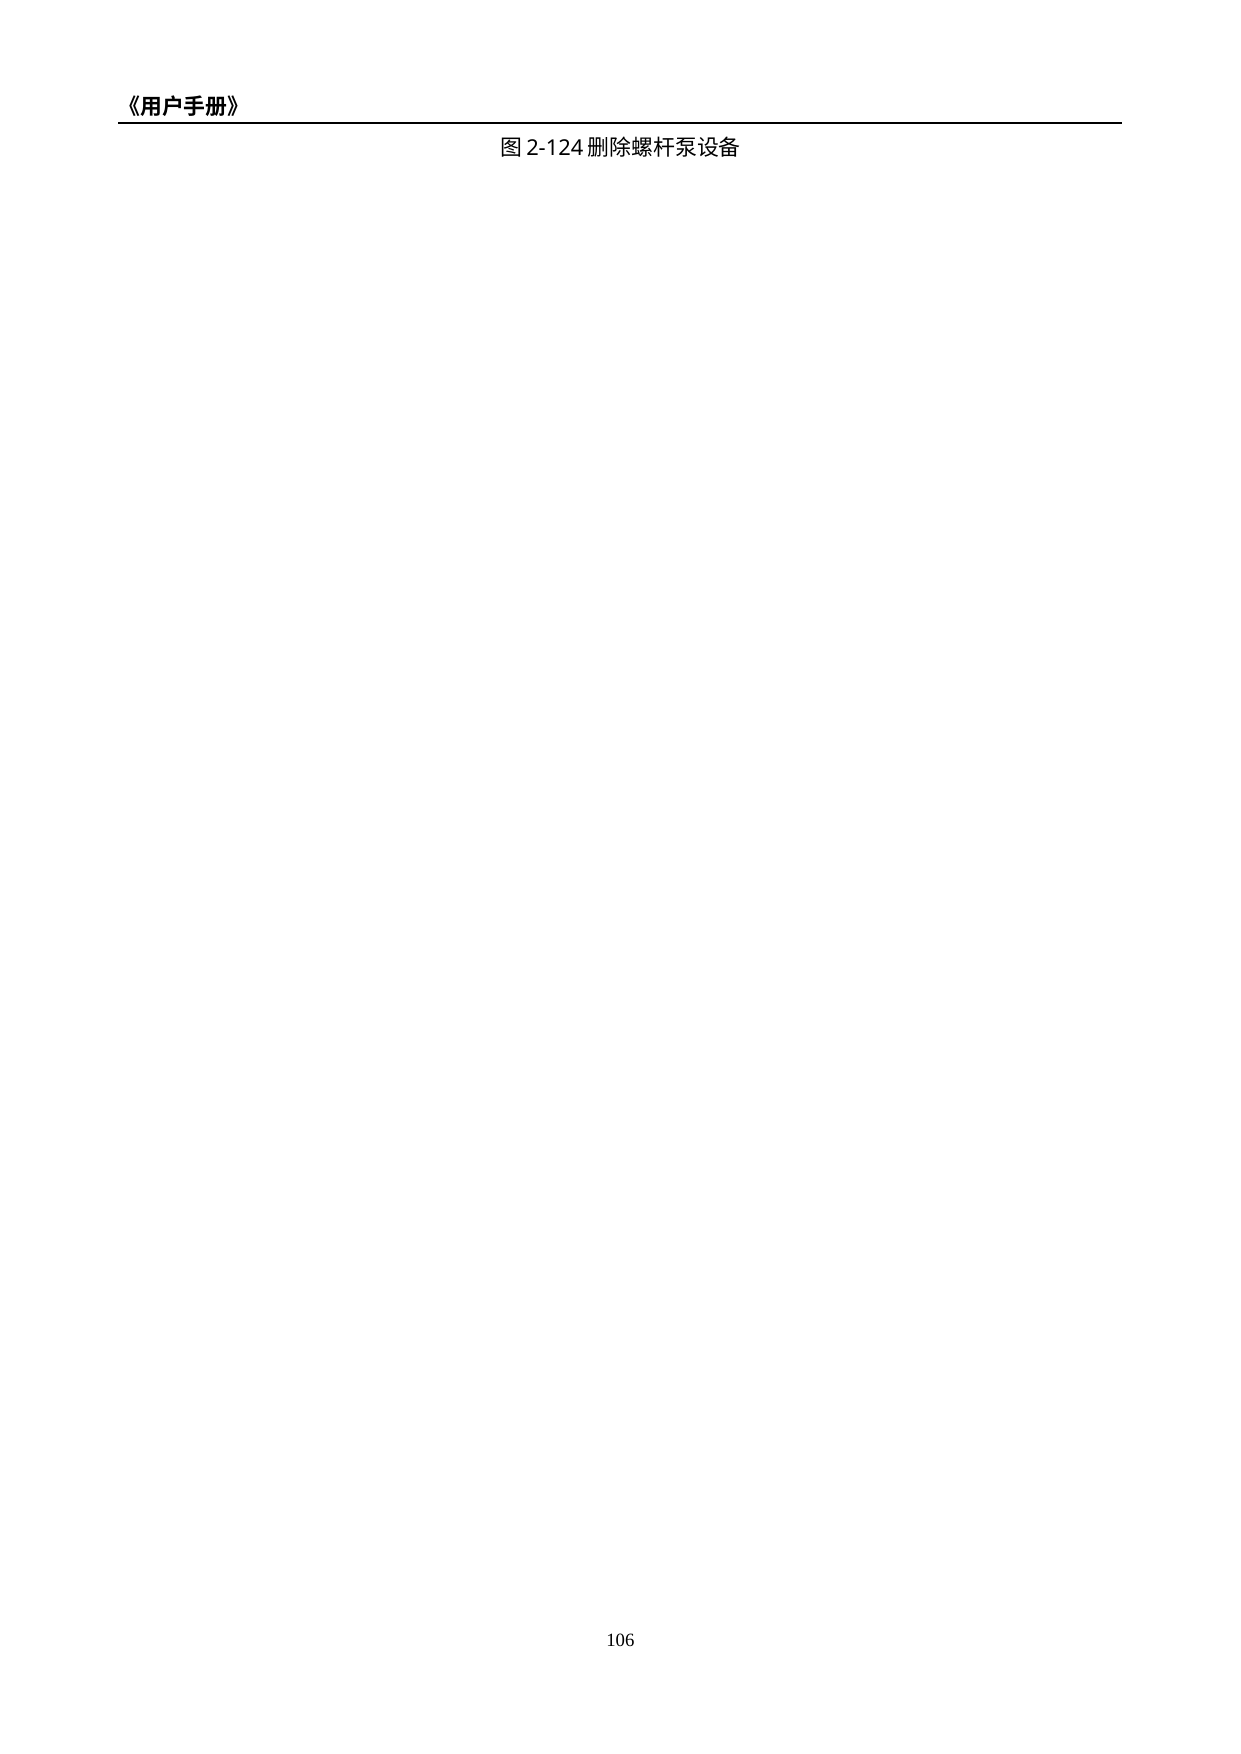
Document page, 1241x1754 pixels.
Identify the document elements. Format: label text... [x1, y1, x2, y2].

text 图2-124删除螺杆泵设备 [118, 129, 1122, 163]
